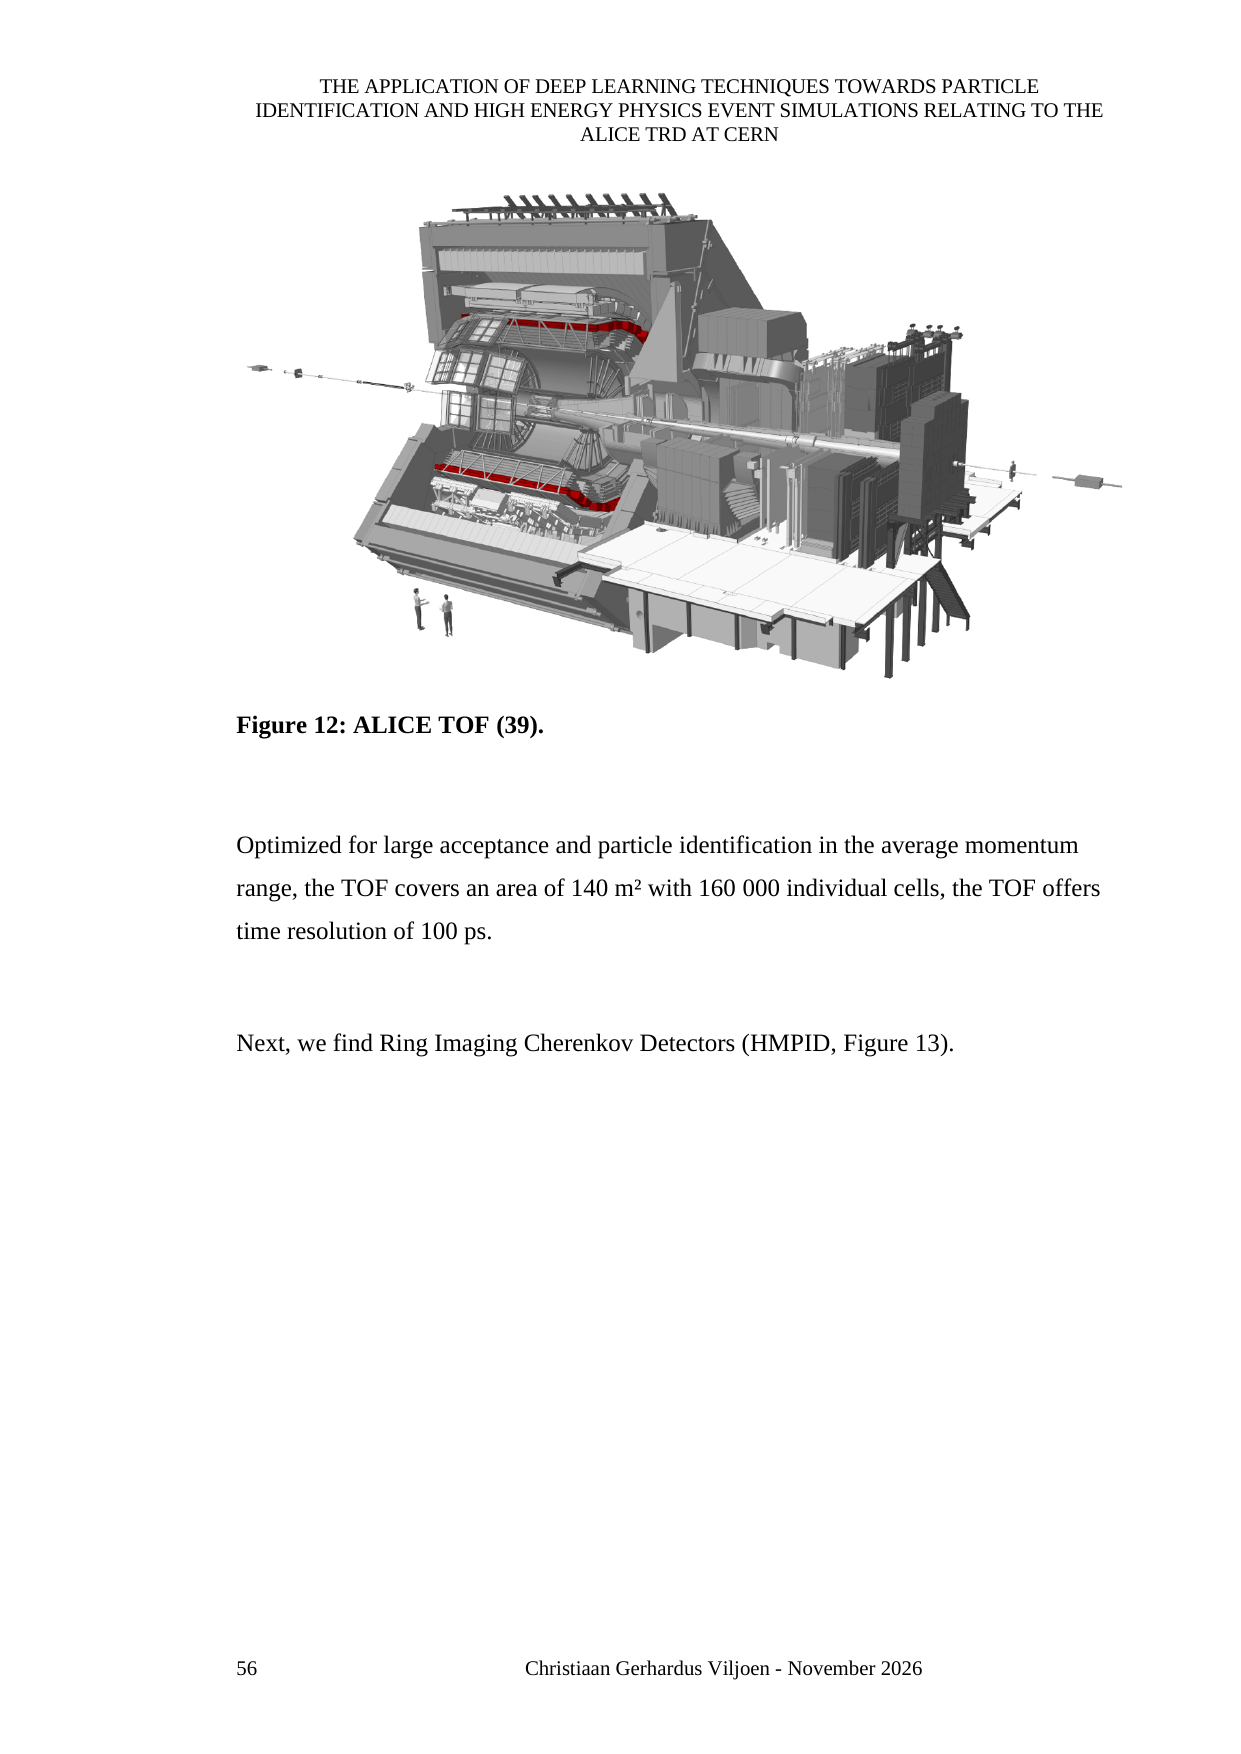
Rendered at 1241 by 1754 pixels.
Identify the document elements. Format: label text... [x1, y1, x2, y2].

text Figure : ALICE TOF . [236, 711, 1122, 739]
picture [236, 183, 1123, 684]
text Optimized for large acceptance and particle identification in the average momentum range, the TOF covers an area of 140 m² with 160 000 individual cells, the TOF offers time resolution of 100 ps. [236, 830, 1122, 945]
text Next, we find Ring Imaging Cherenkov Detectors (HMPID, Figure 13). [236, 1028, 1122, 1056]
